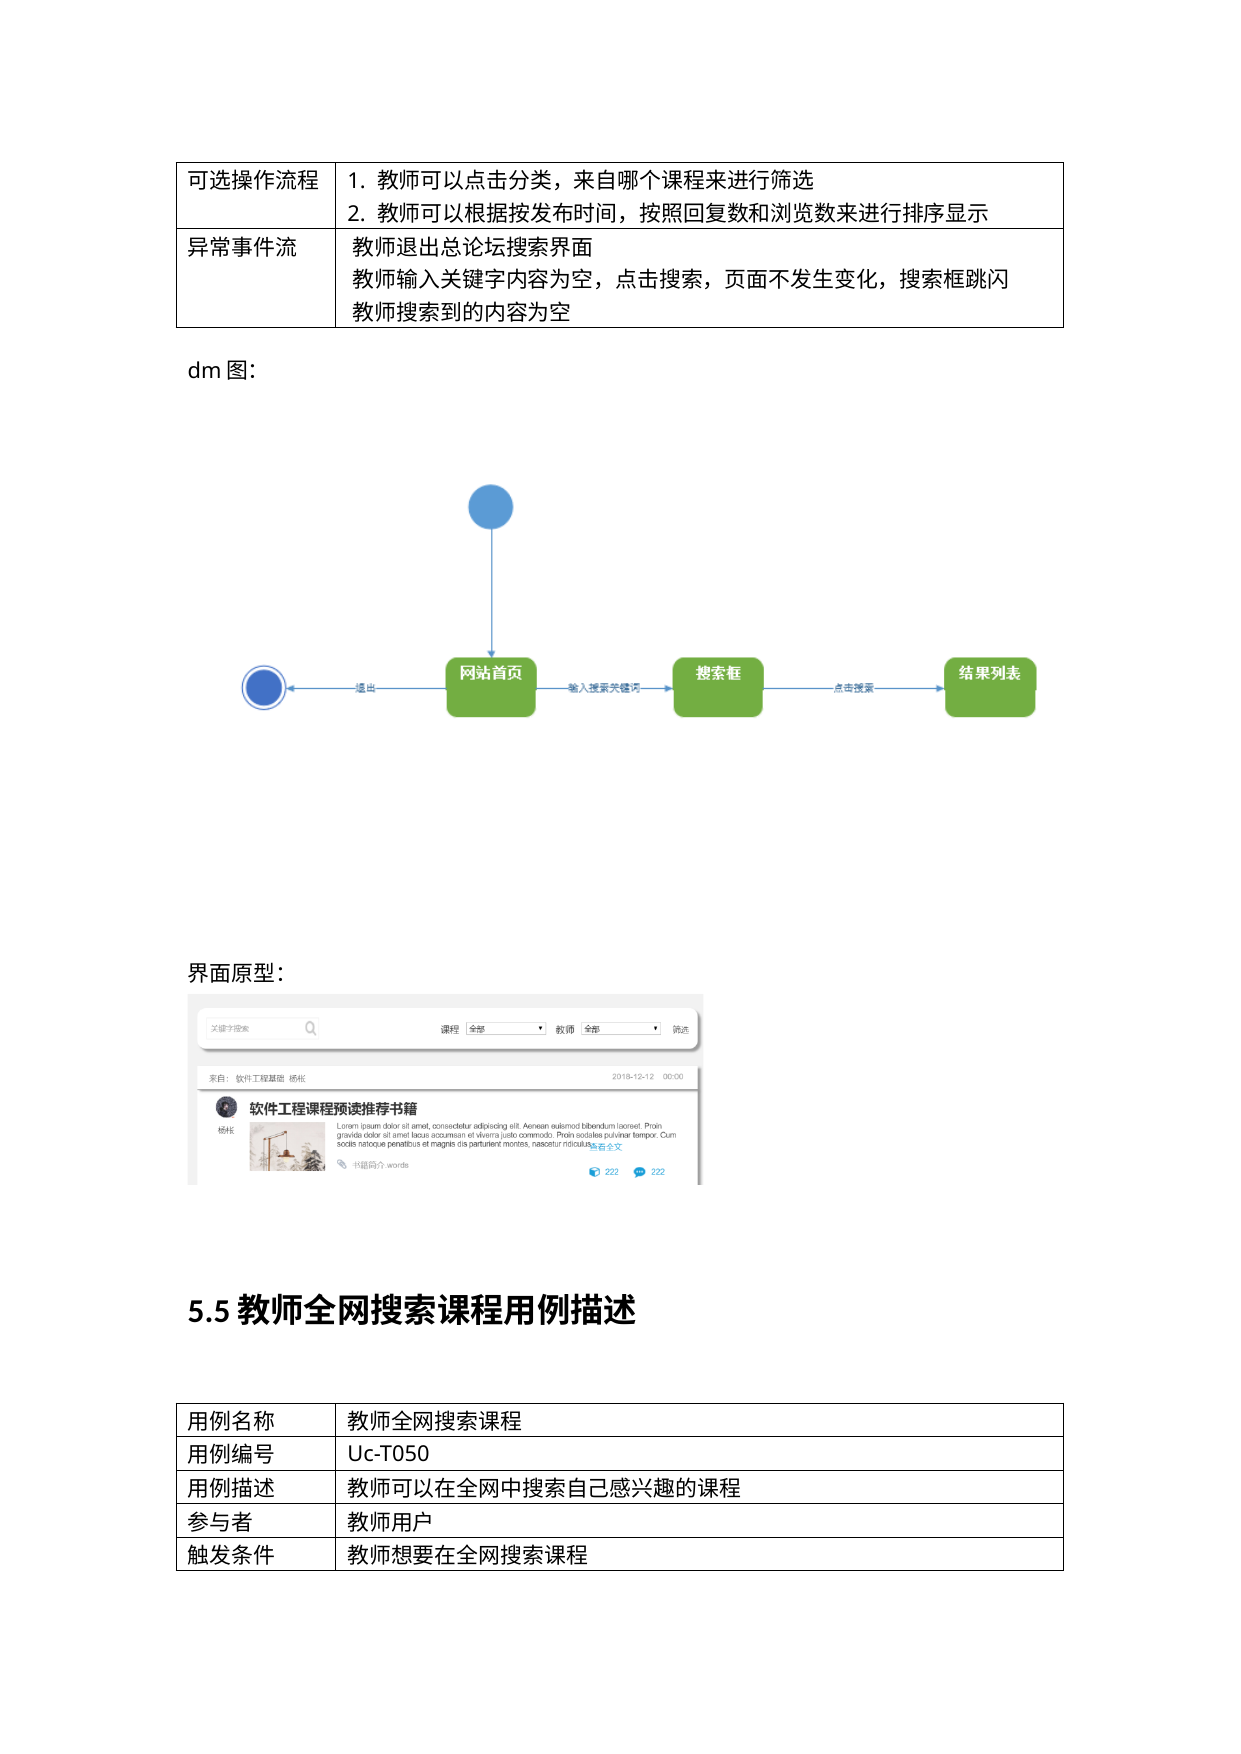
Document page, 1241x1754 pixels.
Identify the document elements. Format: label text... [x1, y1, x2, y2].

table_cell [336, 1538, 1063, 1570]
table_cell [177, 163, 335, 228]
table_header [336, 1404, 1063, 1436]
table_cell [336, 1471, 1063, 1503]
picture [187, 988, 704, 1185]
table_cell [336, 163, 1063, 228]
subtitle 5.5教师全网搜索课程用例描述 [187, 1276, 1053, 1341]
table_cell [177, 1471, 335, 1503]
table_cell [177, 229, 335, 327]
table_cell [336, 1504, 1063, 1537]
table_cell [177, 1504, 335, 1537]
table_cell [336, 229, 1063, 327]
subtitle dm图： [187, 353, 1053, 385]
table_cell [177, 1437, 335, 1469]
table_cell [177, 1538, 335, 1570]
text 界面原型： [187, 956, 1053, 988]
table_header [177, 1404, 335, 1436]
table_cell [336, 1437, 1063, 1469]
picture [187, 420, 1053, 915]
